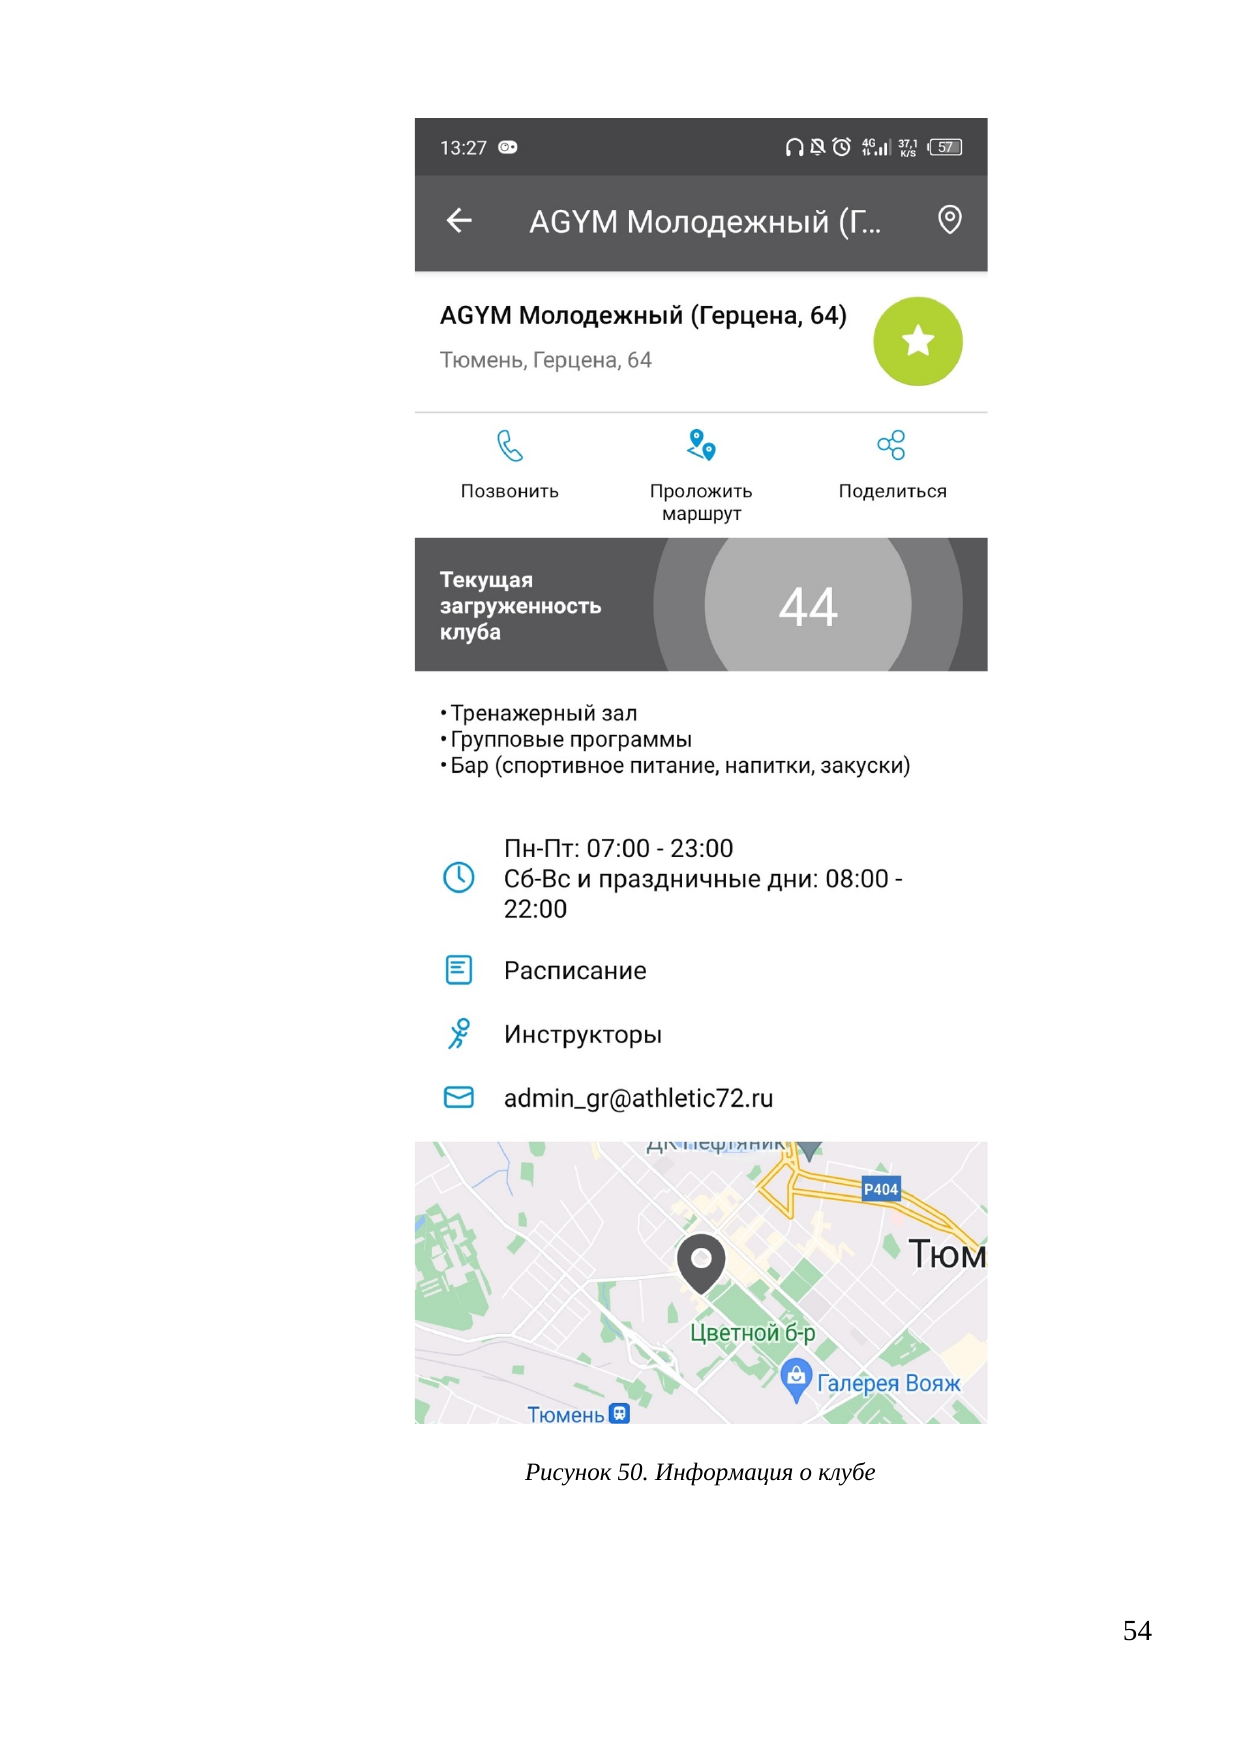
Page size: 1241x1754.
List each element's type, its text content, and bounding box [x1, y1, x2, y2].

picture [414, 118, 988, 1424]
text Рисунок 50. Информация о клубе [251, 1457, 1152, 1485]
